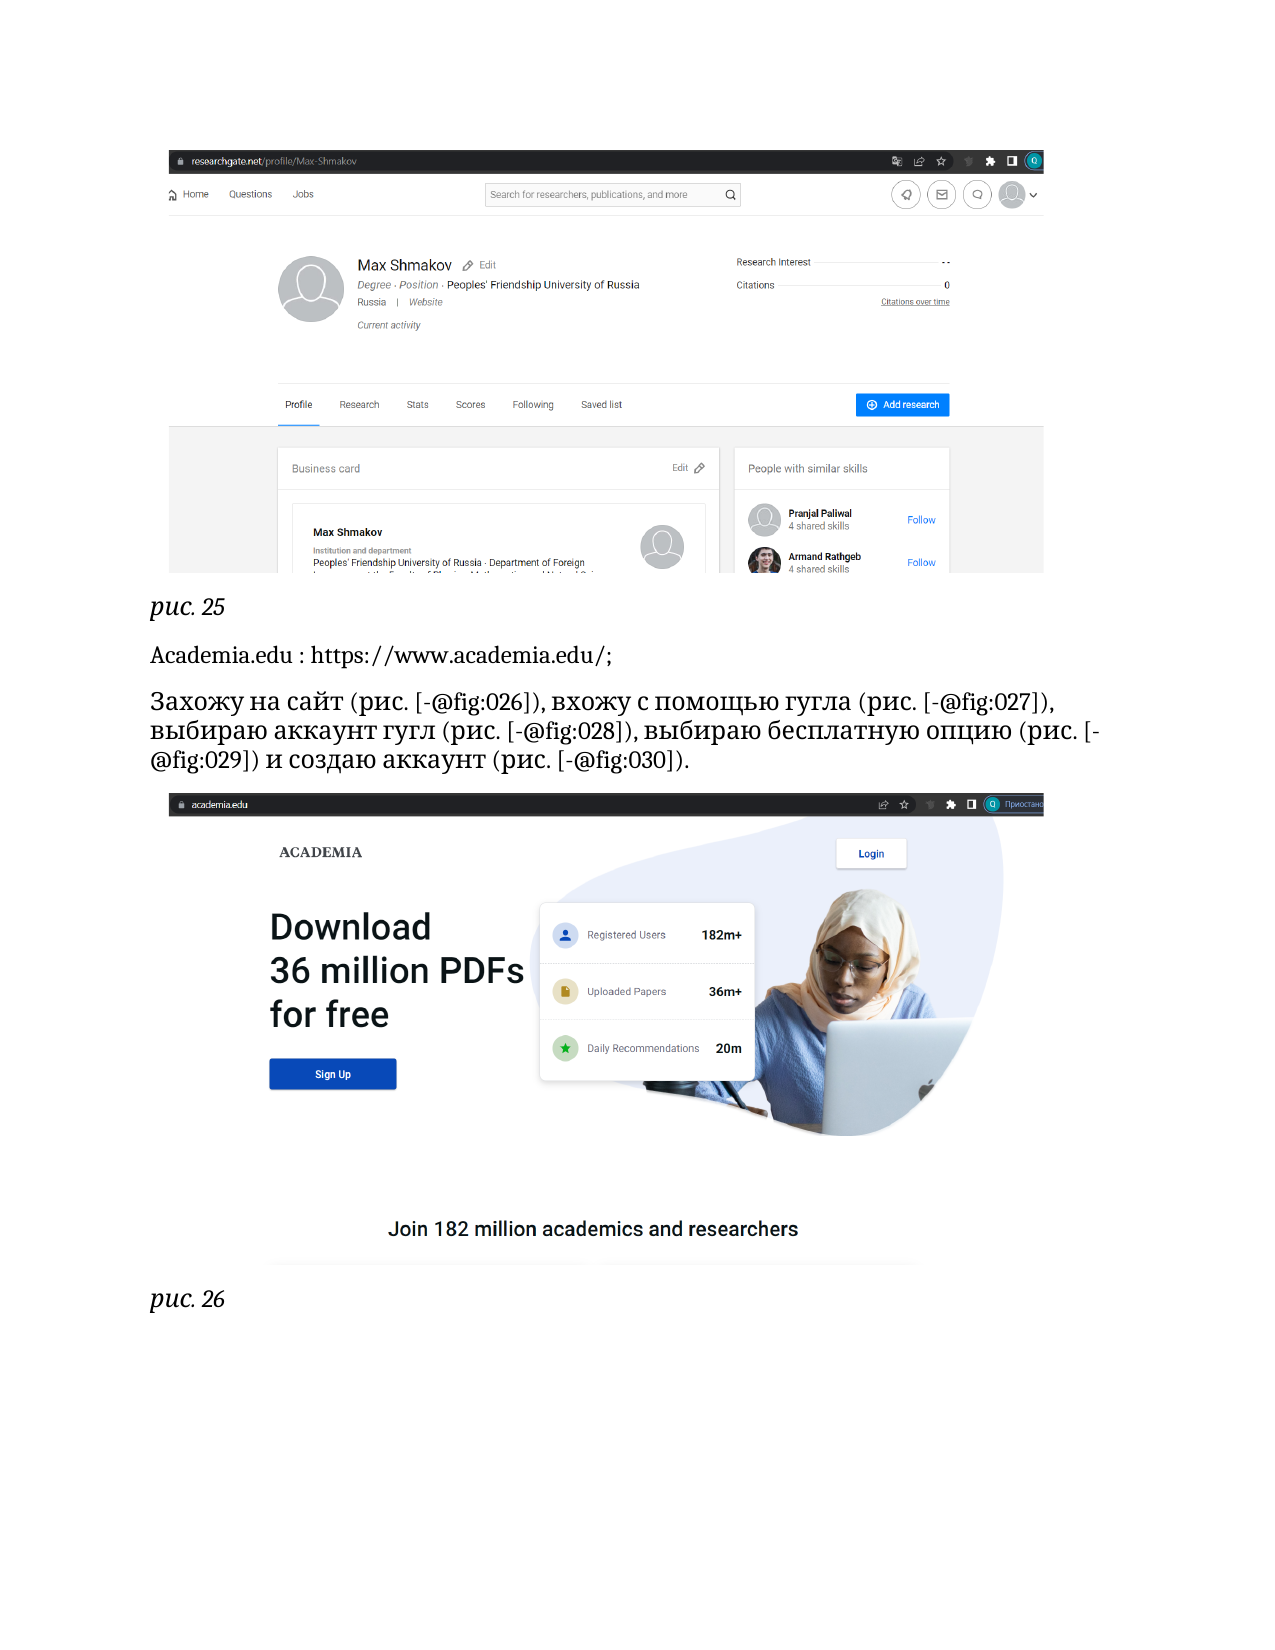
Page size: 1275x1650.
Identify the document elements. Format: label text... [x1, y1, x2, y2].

text Academia.edu : https://www.academia.edu/; [150, 641, 1125, 669]
text рис. 25 [150, 593, 1125, 622]
picture [168, 150, 1044, 573]
text рис. 26 [150, 1285, 1125, 1314]
text Захожу на сайт (рис. [-@fig:026]), вхожу с помощью гугла (рис. [-@fig:027]), выбираю аккаунт гугл (рис. [-@fig:028]), выбираю бесплатную опцию (рис. [-@fig:029]) и создаю аккаунт (рис. [-@fig:030]). [150, 688, 1125, 774]
picture [168, 793, 1044, 1265]
